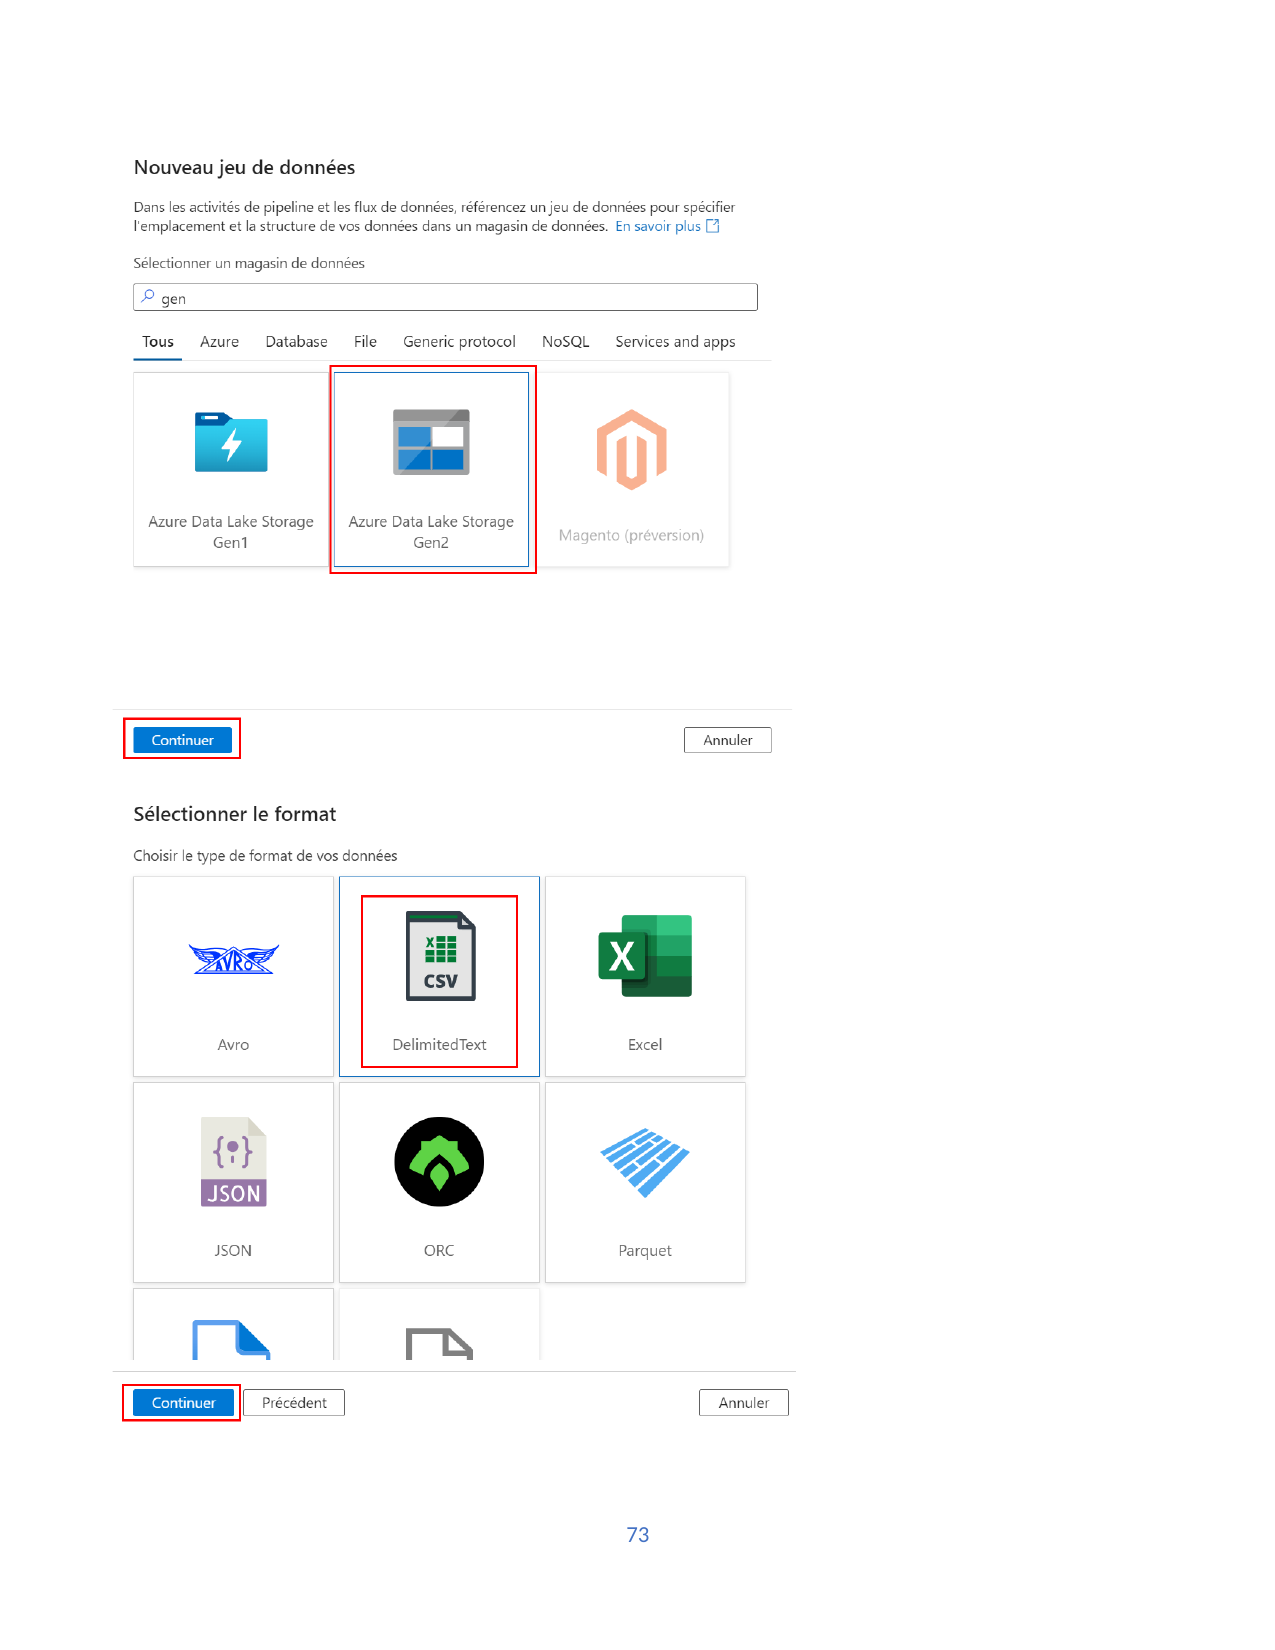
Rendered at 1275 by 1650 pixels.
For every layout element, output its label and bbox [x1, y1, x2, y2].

picture [112, 796, 796, 1424]
picture [112, 150, 793, 766]
